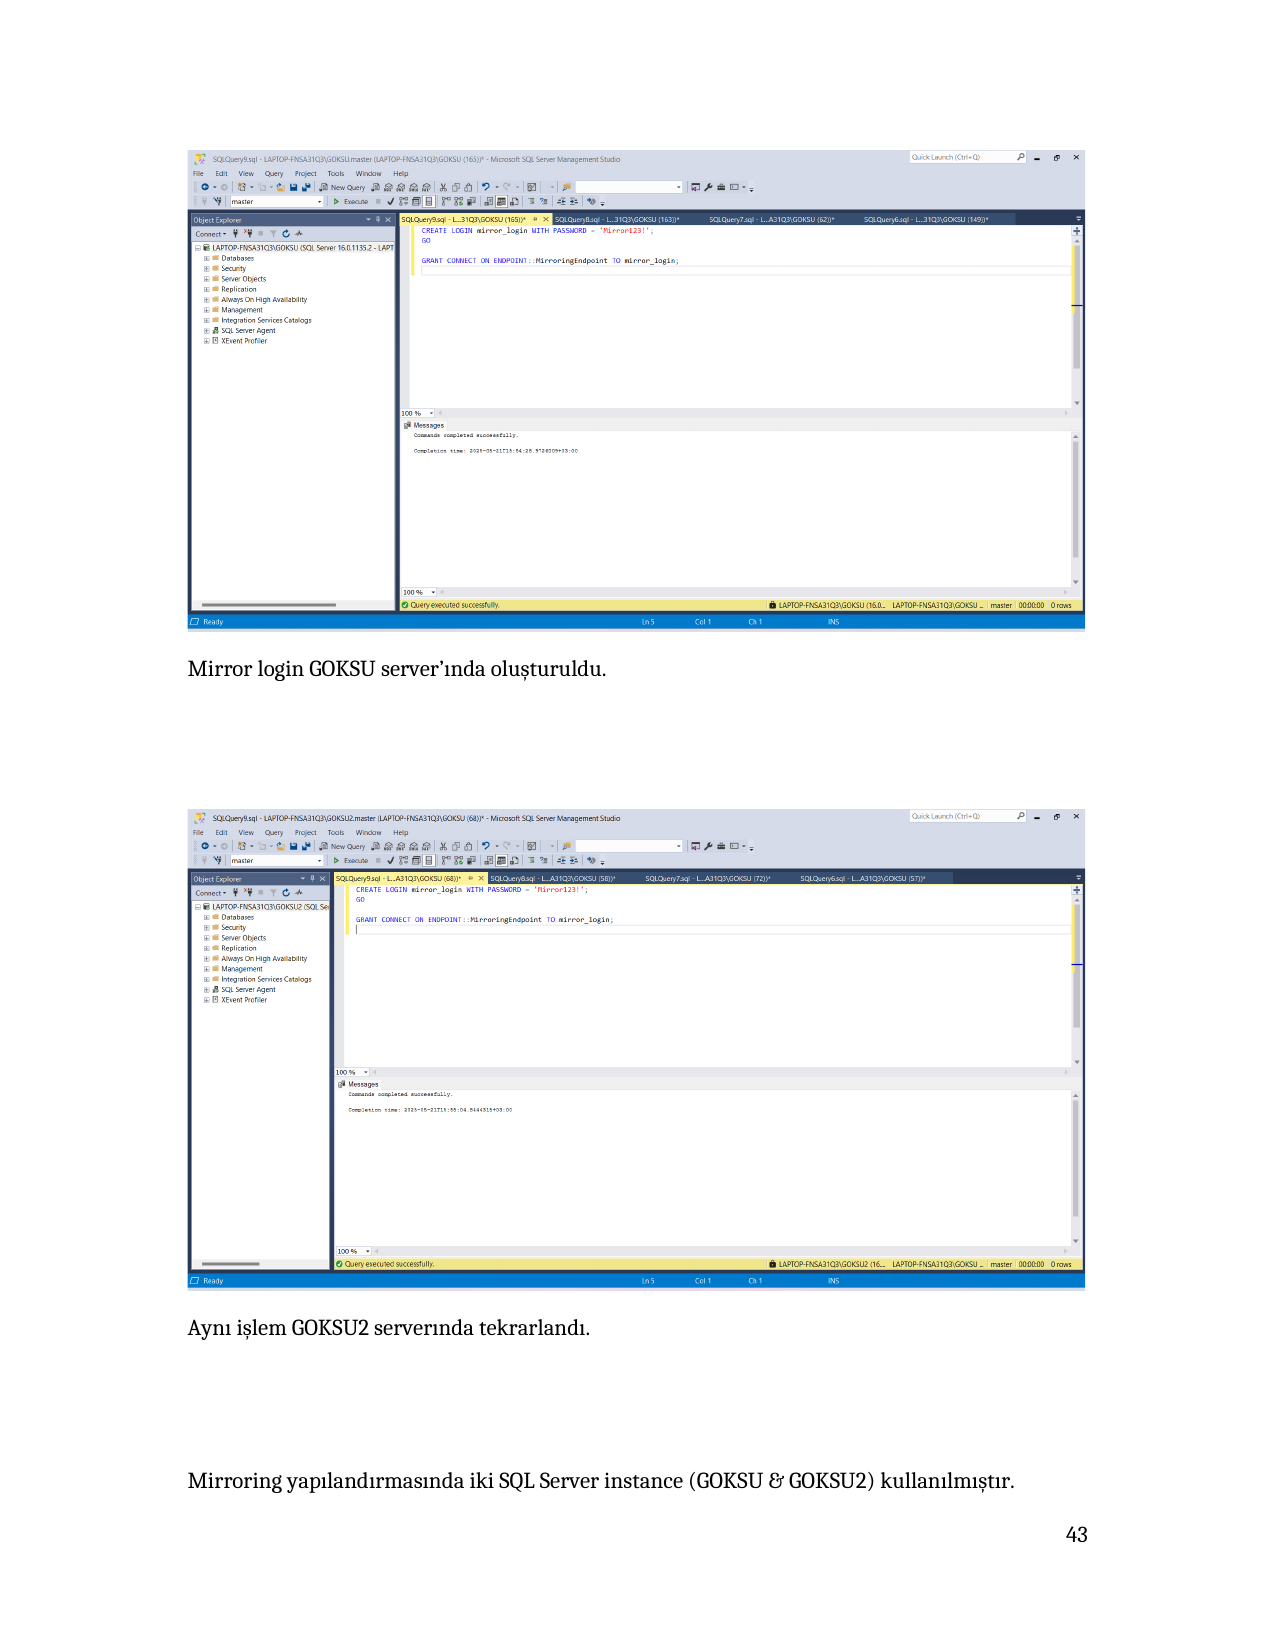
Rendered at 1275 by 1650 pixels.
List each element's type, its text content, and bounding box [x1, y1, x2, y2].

text Mirror login GOKSU server’ında oluşturuldu. [187, 656, 1087, 682]
text Aynı işlem GOKSU2 serverında tekrarlandı. [187, 1315, 1087, 1341]
picture [187, 150, 1085, 632]
picture [187, 809, 1085, 1291]
text Mirroring yapılandırmasında iki SQL Server instance (GOKSU & GOKSU2) kullanılmıştır. [187, 1468, 1087, 1494]
